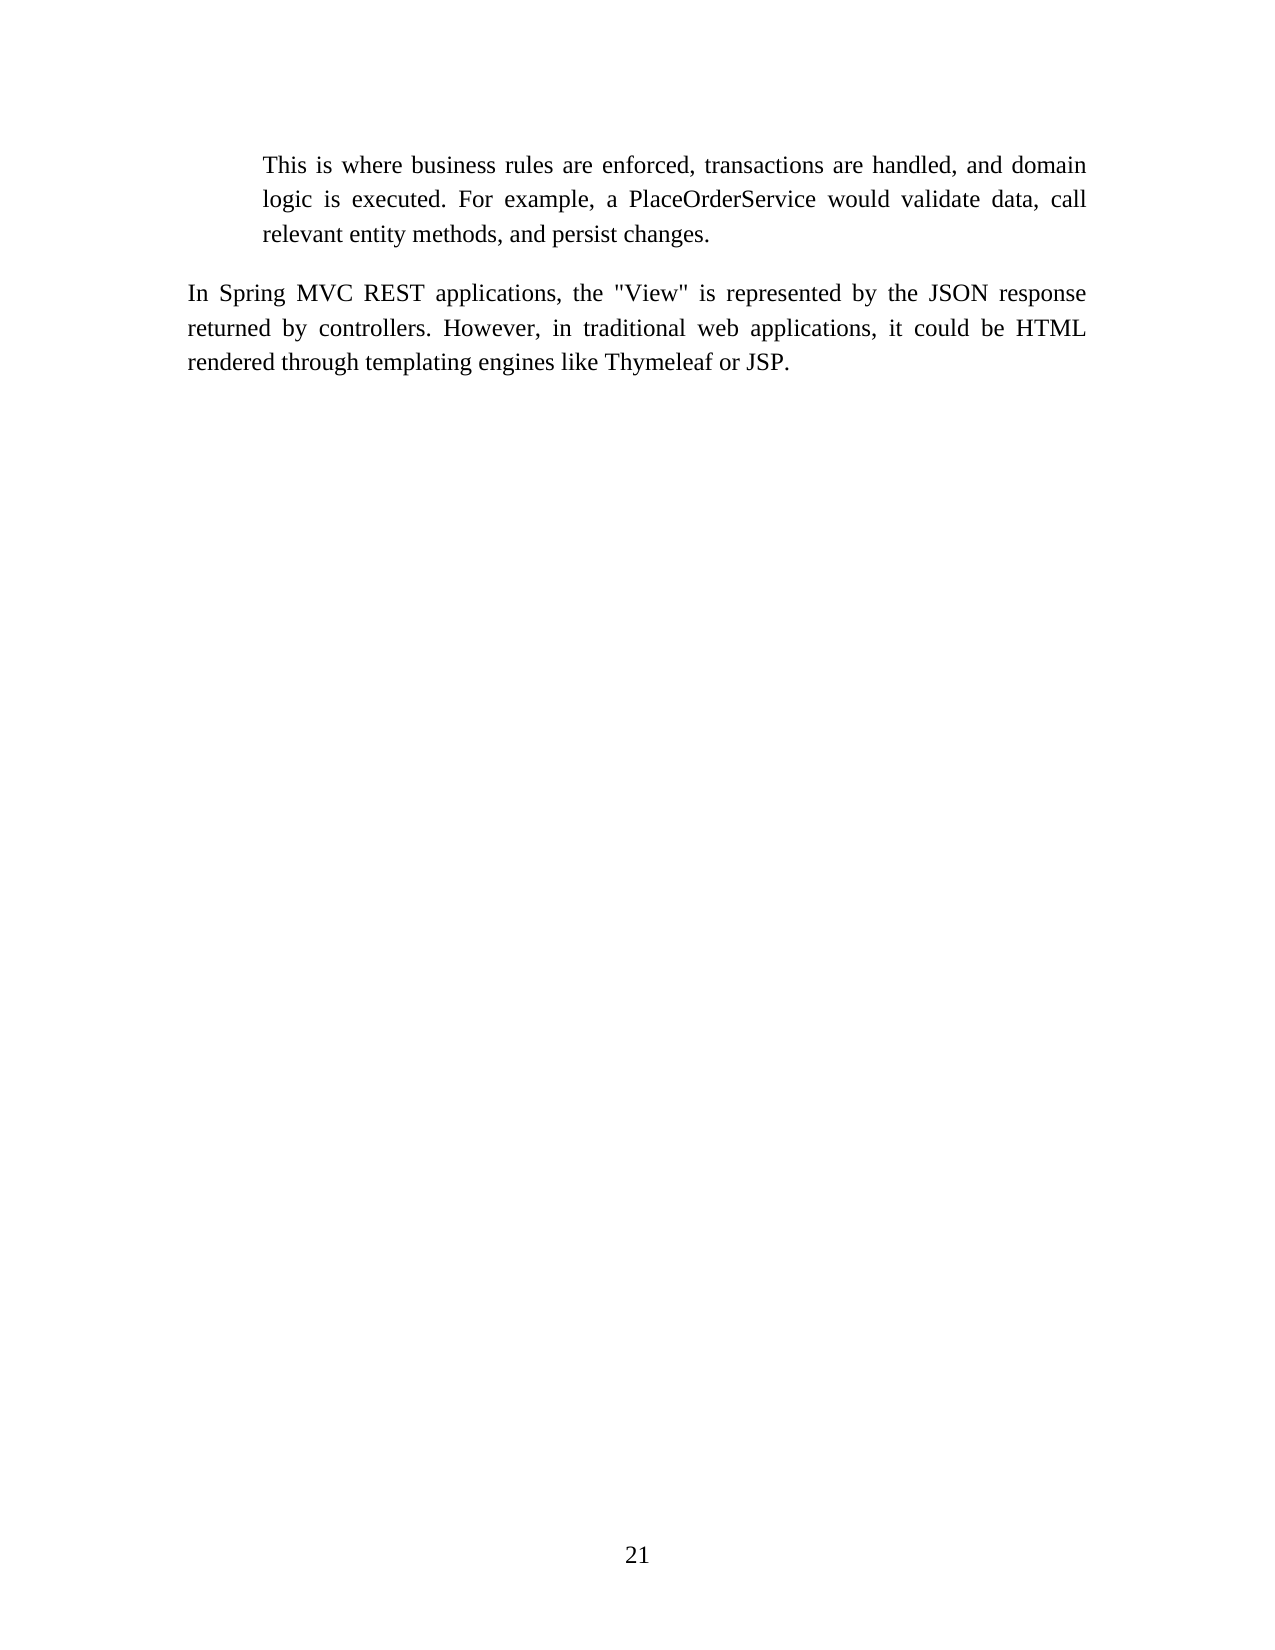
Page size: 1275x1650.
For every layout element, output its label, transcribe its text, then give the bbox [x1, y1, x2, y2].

text In Spring MVC REST applications, the "View" is represented by the JSON response returned by controllers. However, in traditional web applications, it could be HTML rendered through templating engines like Thymeleaf or JSP. [187, 278, 1087, 376]
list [225, 150, 1087, 248]
